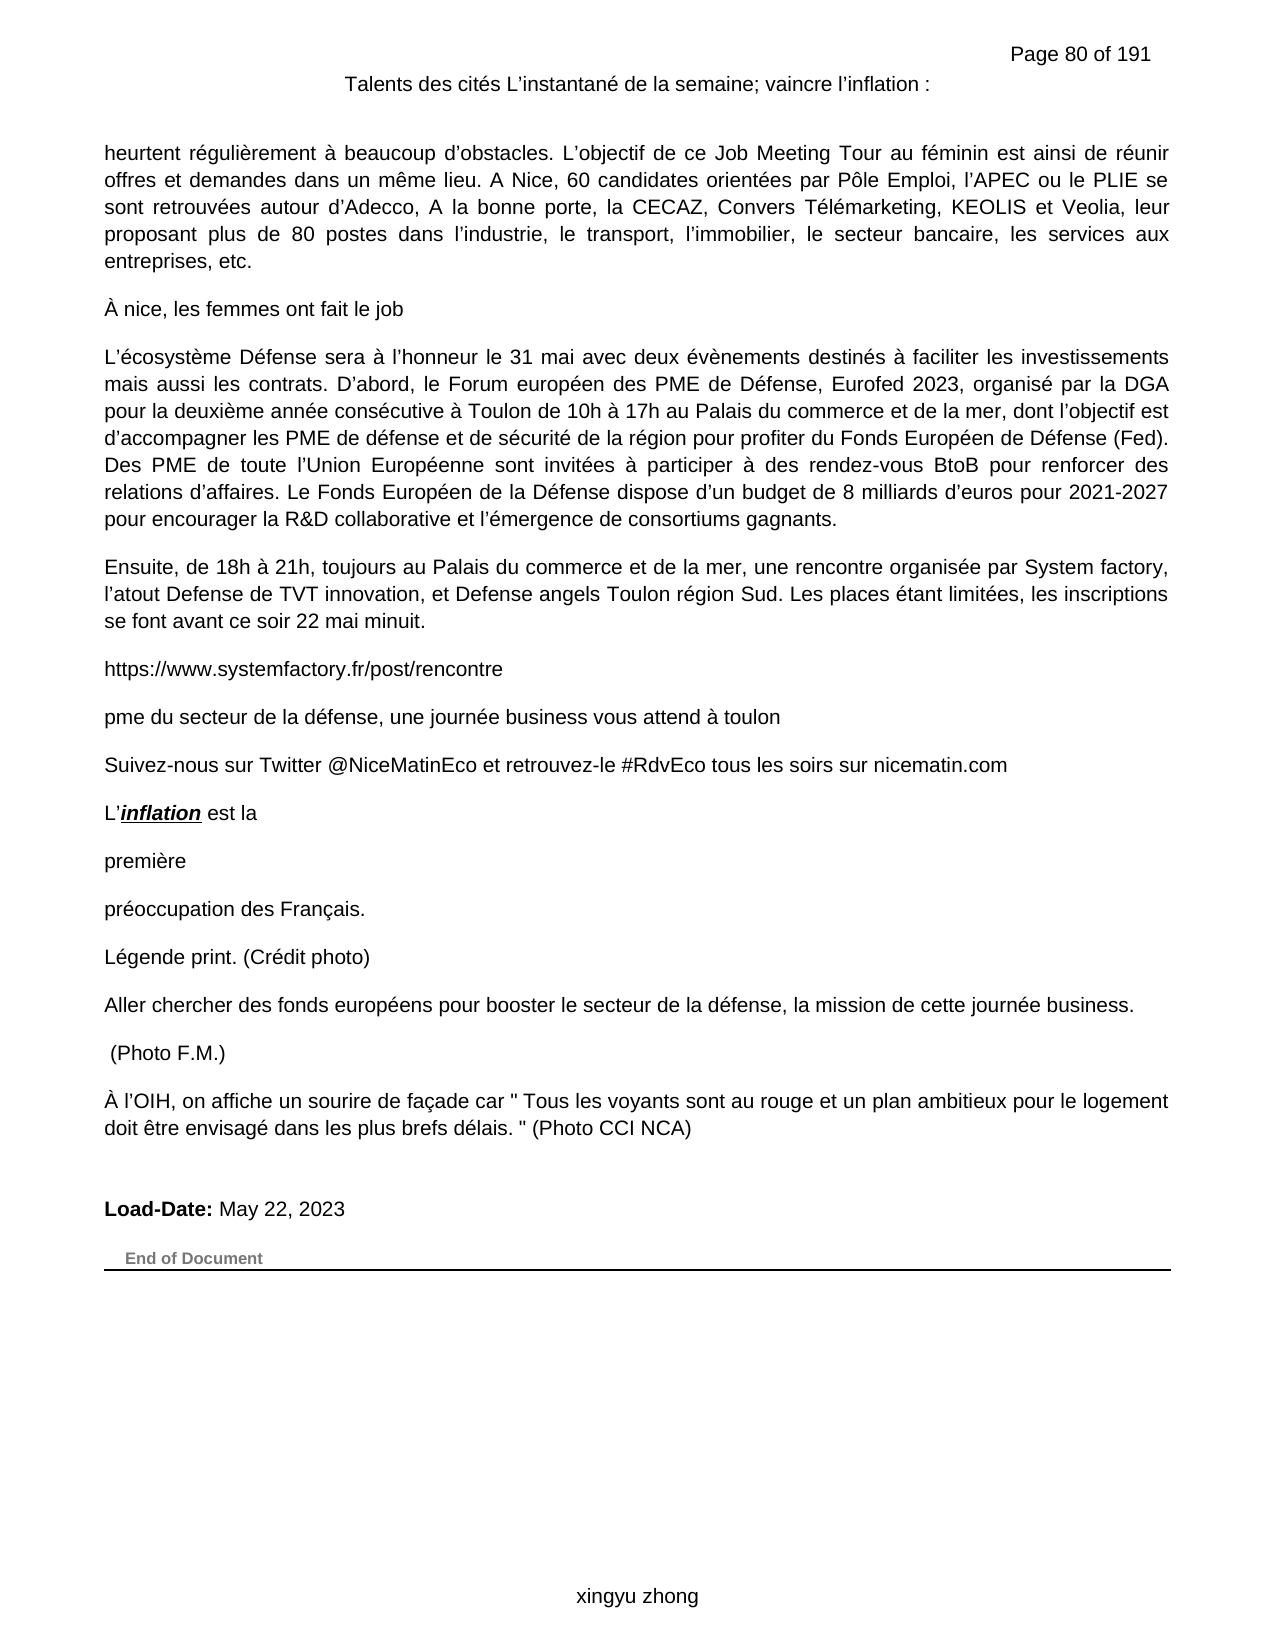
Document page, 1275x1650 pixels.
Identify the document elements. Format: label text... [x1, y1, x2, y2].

text Aller chercher des fonds européens pour booster le secteur de la défense, la mission de cette journée business. [104, 989, 1171, 1017]
text https://www.systemfactory.fr/post/rencontre [104, 654, 1171, 681]
text À nice, les femmes ont fait le job [104, 294, 1171, 321]
text Légende print. (Crédit photo) [104, 942, 1171, 969]
text préoccupation des Français. [104, 894, 1171, 921]
text pme du secteur de la défense, une journée business vous attend à toulon [104, 702, 1171, 729]
text (Photo F.M.) [104, 1037, 1171, 1064]
text Load-Date: May 22, 2023 [104, 1164, 1171, 1220]
text L’inflation est la [104, 798, 1171, 825]
text Suivez-nous sur Twitter @NiceMatinEco et retrouvez-le #RdvEco tous les soirs sur nicematin.com [104, 750, 1171, 777]
text L’écosystème Défense sera à l’honneur le 31 mai avec deux évènements destinés à faciliter les investissements mais aussi les contrats. D’abord, le Forum européen des PME de Défense, Eurofed 2023, organisé par la DGA pour la deuxième année consécutive à Toulon de 10h à 17h au Palais du commerce et de la mer, dont l’objectif est d’accompagner les PME de défense et de sécurité de la région pour profiter du Fonds Européen de Défense (Fed). Des PME de toute l’Union Européenne sont invitées à participer à des rendez-vous BtoB pour renforcer des relations d’affaires. Le Fonds Européen de la Défense dispose d’un budget de 8 milliards d’euros pour 2021-2027 pour encourager la R&D collaborative et l’émergence de consortiums gagnants. [104, 342, 1171, 531]
text End of Document [125, 1249, 1171, 1268]
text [104, 137, 1171, 273]
text Ensuite, de 18h à 21h, toujours au Palais du commerce et de la mer, une rencontre organisée par System factory, l’atout Defense de TVT innovation, et Defense angels Toulon région Sud. Les places étant limitées, les inscriptions se font avant ce soir 22 mai minuit. [104, 552, 1171, 633]
text À l’OIH, on affiche un sourire de façade car " Tous les voyants sont au rouge et un plan ambitieux pour le logement doit être envisagé dans les plus brefs délais. " (Photo CCI NCA) [104, 1085, 1171, 1139]
text première [104, 846, 1171, 873]
